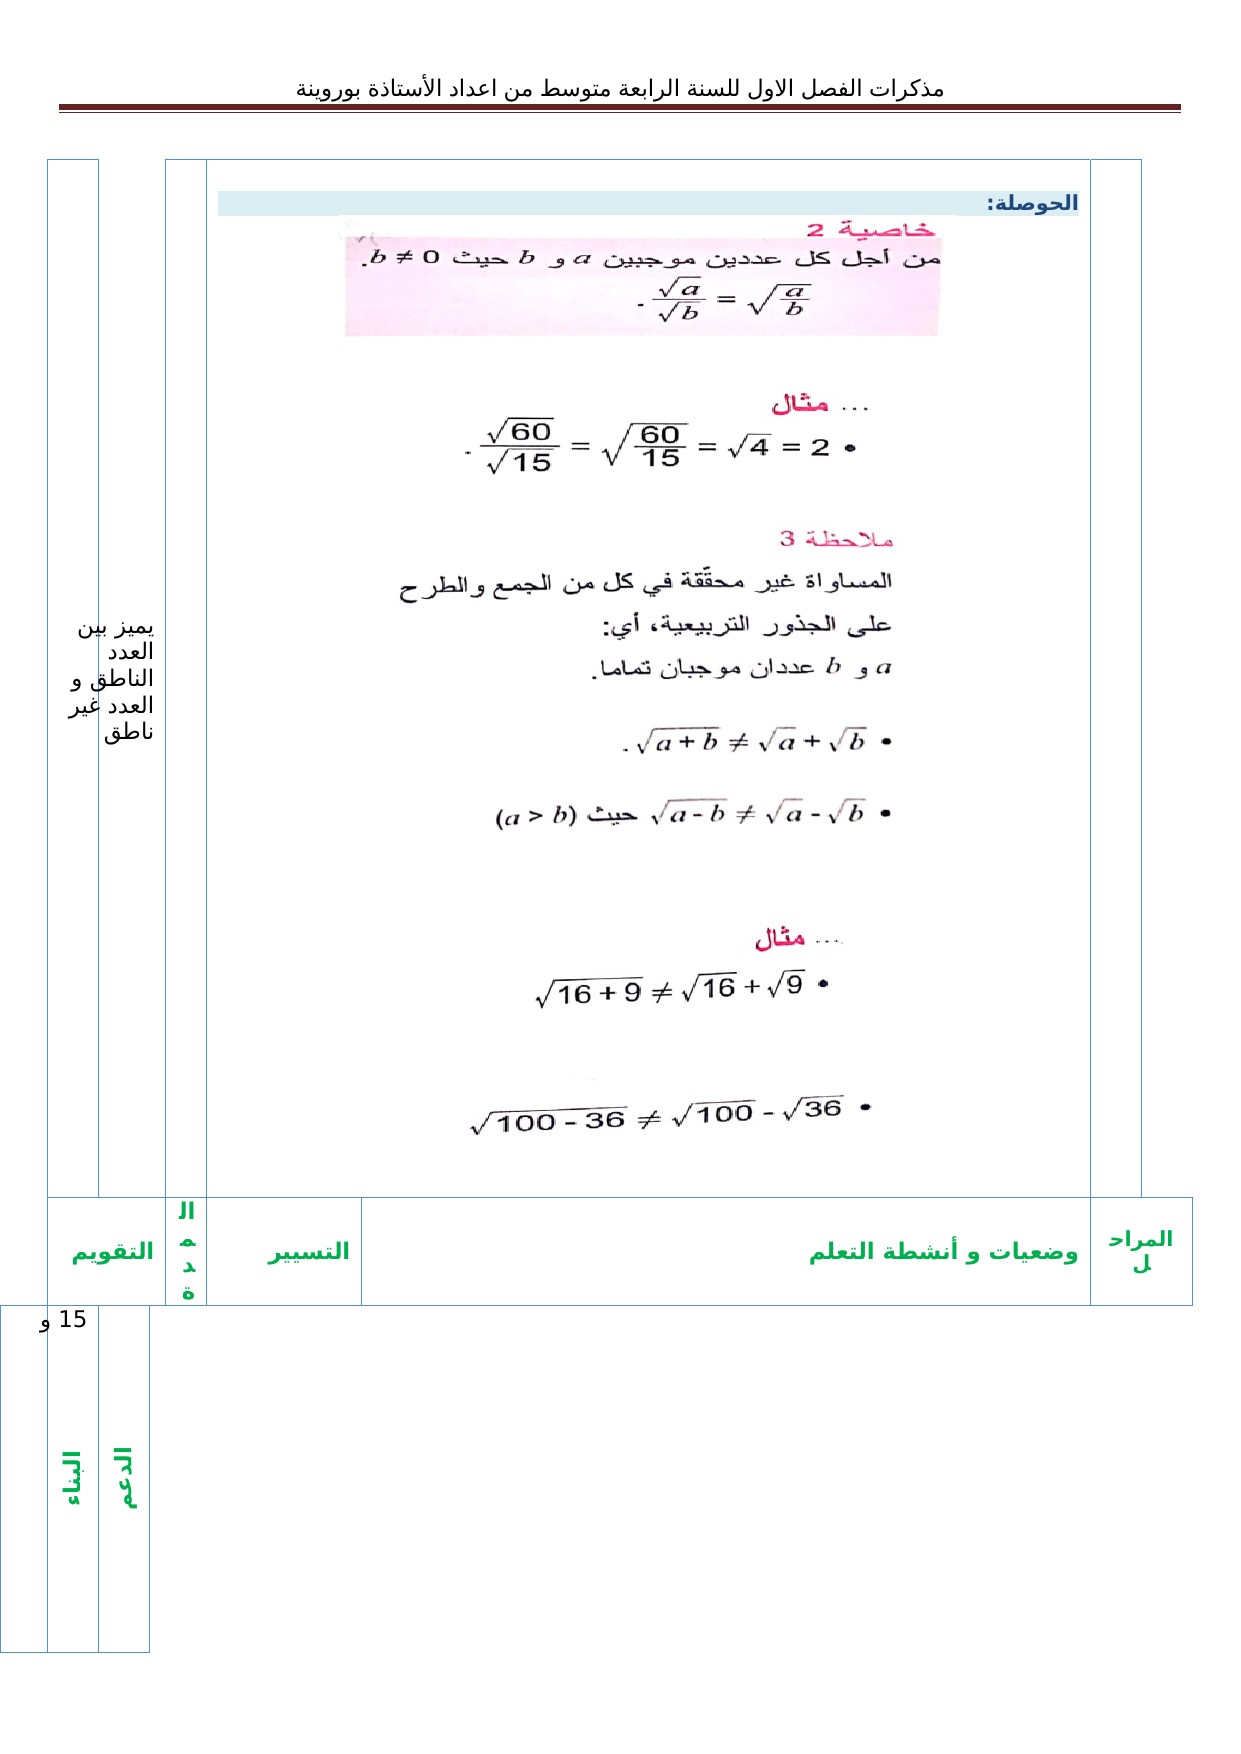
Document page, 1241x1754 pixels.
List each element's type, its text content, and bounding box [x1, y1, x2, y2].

table_cell [1091, 160, 1141, 1197]
table_cell 15 و 18 و 22 ص 26/27 [48, 1306, 98, 1652]
table_cell يميز بين العدد الناطق و العدد غير ناطق [48, 160, 98, 1197]
table_cell يميز بين العدد الناطق و العدد غير ناطق [99, 159, 165, 1197]
picture [416, 1078, 880, 1135]
picture [339, 215, 958, 340]
table_cell المدة [166, 1198, 206, 1305]
picture [426, 370, 871, 476]
table_cell التسيير [207, 1198, 361, 1305]
table_cell التقويم [48, 1198, 165, 1305]
table_cell [166, 160, 206, 1197]
picture [453, 904, 843, 1016]
table_cell الحوصلة: [207, 160, 1090, 1197]
table_cell المراحل [1091, 1198, 1192, 1305]
picture [384, 506, 913, 843]
table_cell وضعيات و أنشطة التعلم [362, 1198, 1090, 1305]
table_cell الدعم [99, 1306, 149, 1652]
